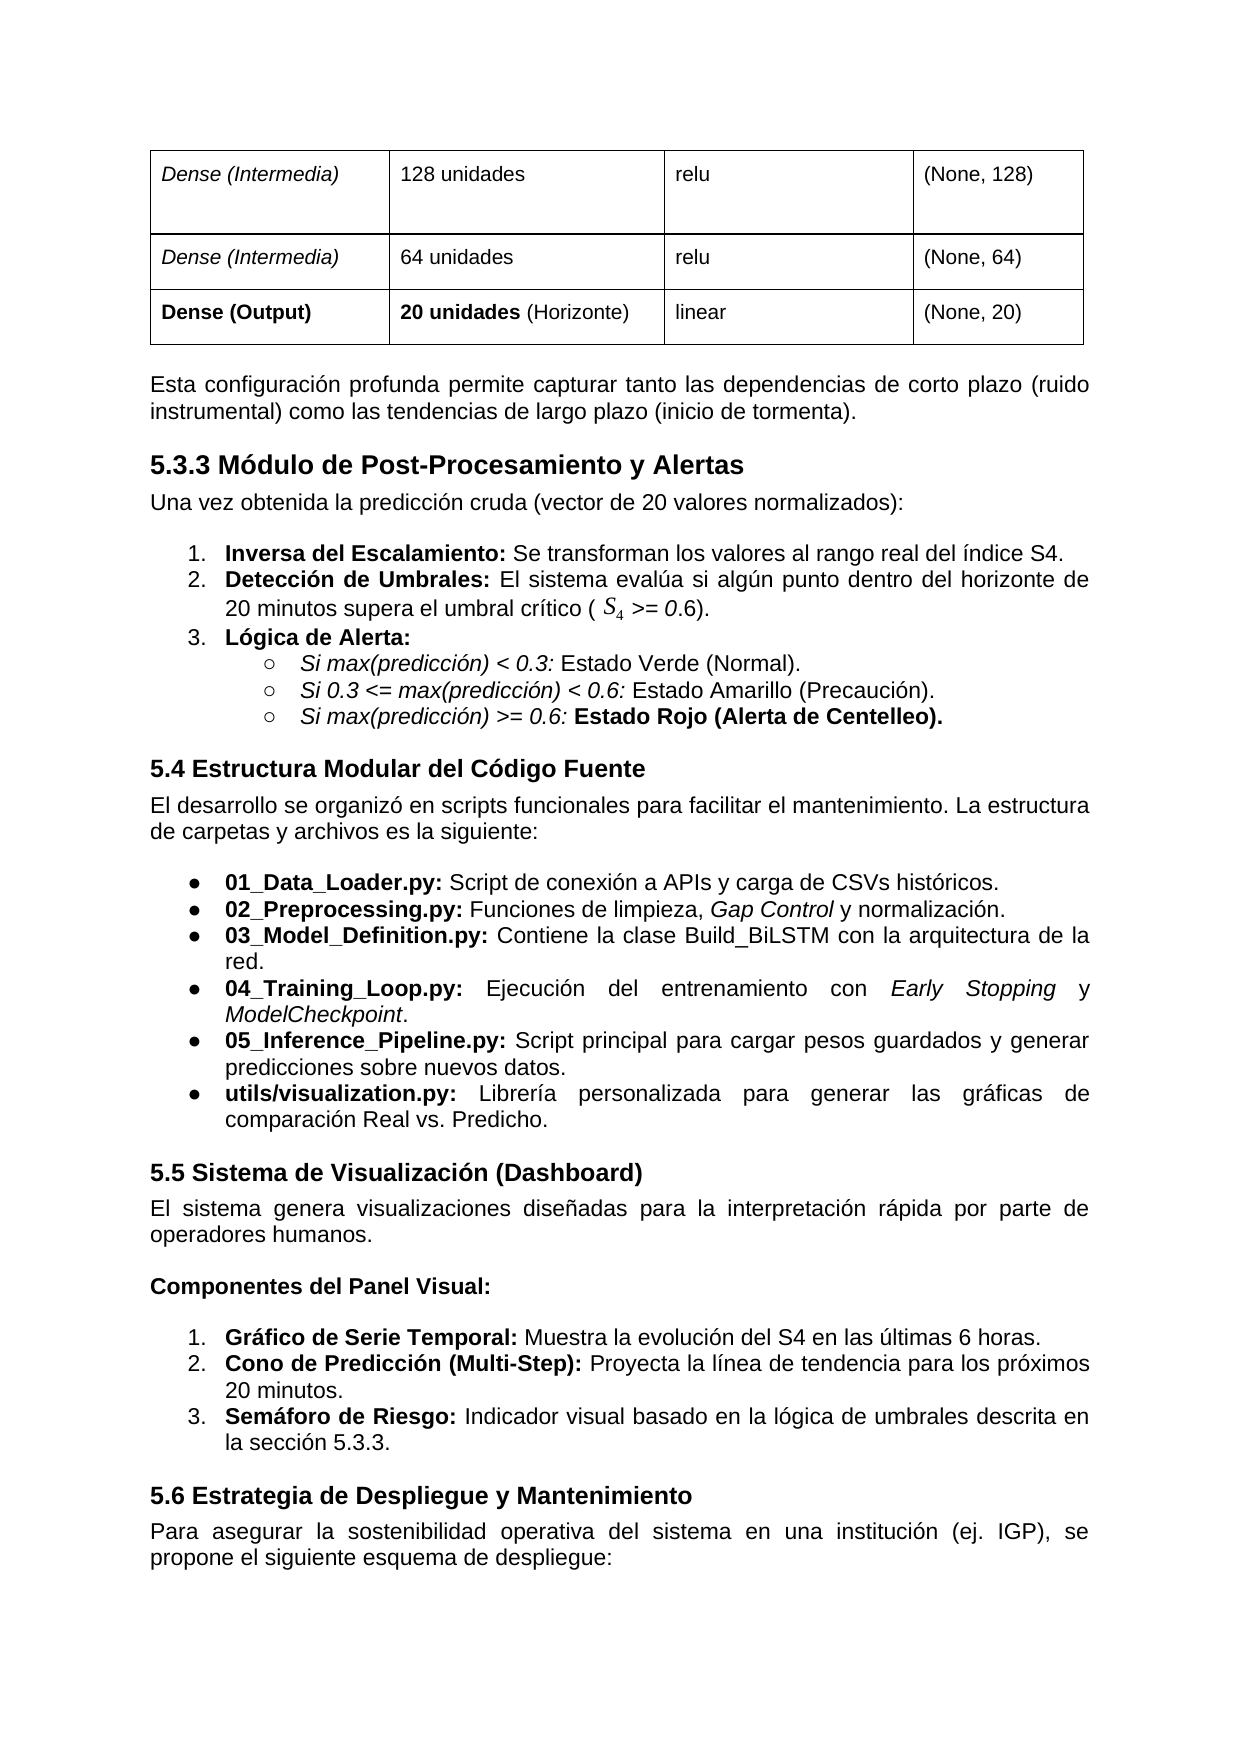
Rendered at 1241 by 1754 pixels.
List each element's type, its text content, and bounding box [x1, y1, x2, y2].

list Si max(predicción) < 0.3: Estado Verde (Normal). [262, 650, 1090, 677]
text El sistema genera visualizaciones diseñadas para la interpretación rápida por parte de operadores humanos. [150, 1195, 1090, 1248]
table_cell relu [665, 151, 913, 233]
list Si 0.3 <= max(predicción) < 0.6: Estado Amarillo (Precaución). [262, 677, 1090, 703]
list 03_Model_Definition.py: Contiene la clase Build_BiLSTM con la arquitectura de la red. [187, 922, 1090, 975]
list Cono de Predicción (Multi-Step): Proyecta la línea de tendencia para los próximos 20 minutos. [187, 1350, 1090, 1403]
list 01_Data_Loader.py: Script de conexión a APIs y carga de CSVs históricos. [187, 869, 1090, 896]
table_cell (None, 128) [914, 151, 1083, 233]
table_cell relu [665, 235, 913, 288]
table_cell 20 unidades (Horizonte) [390, 290, 664, 344]
subtitle 5.3.3 Módulo de Post-Procesamiento y Alertas [150, 449, 1090, 480]
table_cell 128 unidades [390, 151, 664, 233]
table_cell linear [665, 290, 913, 344]
list Gráfico de Serie Temporal: Muestra la evolución del S4 en las últimas 6 horas. [187, 1324, 1090, 1350]
table_cell Dense (Output) [151, 290, 389, 344]
table_cell (None, 64) [914, 235, 1083, 288]
list Inversa del Escalamiento: Se transforman los valores al rango real del índice S4. [187, 540, 1090, 566]
subtitle 5.6 Estrategia de Despliegue y Mantenimiento [150, 1481, 1090, 1509]
list 05_Inference_Pipeline.py: Script principal para cargar pesos guardados y generar predicciones sobre nuevos datos. [187, 1027, 1090, 1080]
table_cell Dense (Intermedia) [151, 235, 389, 288]
text Para asegurar la sostenibilidad operativa del sistema en una institución (ej. IGP), se propone el siguiente esquema de despliegue: [150, 1518, 1090, 1571]
table_cell Dense (Intermedia) [151, 151, 389, 233]
table_cell 64 unidades [390, 235, 664, 288]
subtitle 5.4 Estructura Modular del Código Fuente [150, 754, 1090, 783]
text El desarrollo se organizó en scripts funcionales para facilitar el mantenimiento. La estructura de carpetas y archivos es la siguiente: [150, 792, 1090, 844]
list Lógica de Alerta: [187, 624, 1090, 650]
list 02_Preprocessing.py: Funciones de limpieza, Gap Control y normalización. [187, 896, 1090, 922]
list Si max(predicción) >= 0.6: Estado Rojo (Alerta de Centelleo). [262, 703, 1090, 729]
text Esta configuración profunda permite capturar tanto las dependencias de corto plazo (ruido instrumental) como las tendencias de largo plazo (inicio de tormenta). [150, 371, 1090, 424]
list Detección de Umbrales: El sistema evalúa si algún punto dentro del horizonte de 20 minutos supera el umbral crítico ( >= 0.6). [187, 566, 1090, 624]
list utils/visualization.py: Librería personalizada para generar las gráficas de comparación Real vs. Predicho. [187, 1080, 1090, 1133]
list Semáforo de Riesgo: Indicador visual basado en la lógica de umbrales descrita en la sección 5.3.3. [187, 1403, 1090, 1456]
subtitle 5.5 Sistema de Visualización (Dashboard) [150, 1158, 1090, 1187]
table_cell (None, 20) [914, 290, 1083, 344]
text Una vez obtenida la predicción cruda (vector de 20 valores normalizados): [150, 489, 1090, 515]
text Componentes del Panel Visual: [150, 1273, 1090, 1299]
list 04_Training_Loop.py: Ejecución del entrenamiento con Early Stopping y ModelCheckpoint. [187, 975, 1090, 1027]
